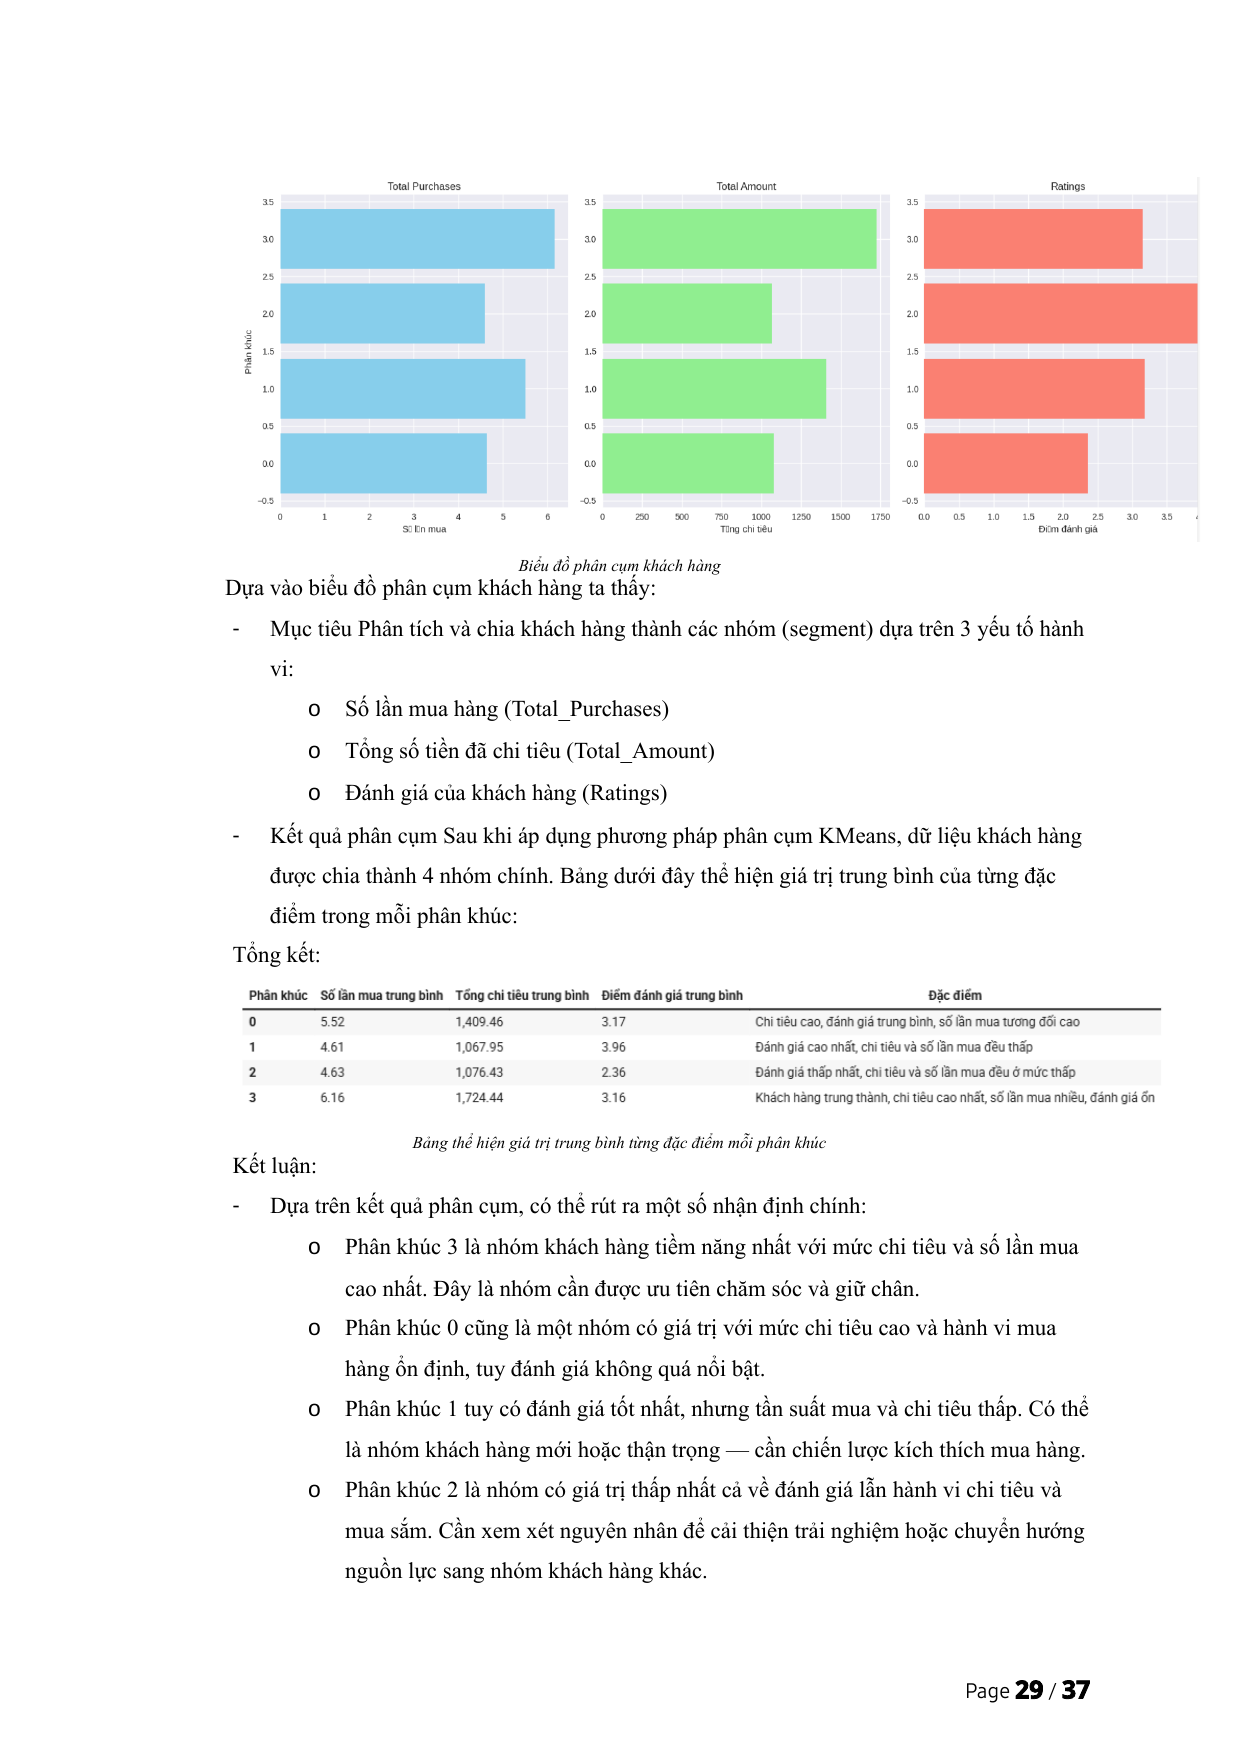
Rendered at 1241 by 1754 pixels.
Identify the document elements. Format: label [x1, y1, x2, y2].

picture [232, 981, 1183, 1119]
picture [225, 177, 1200, 542]
